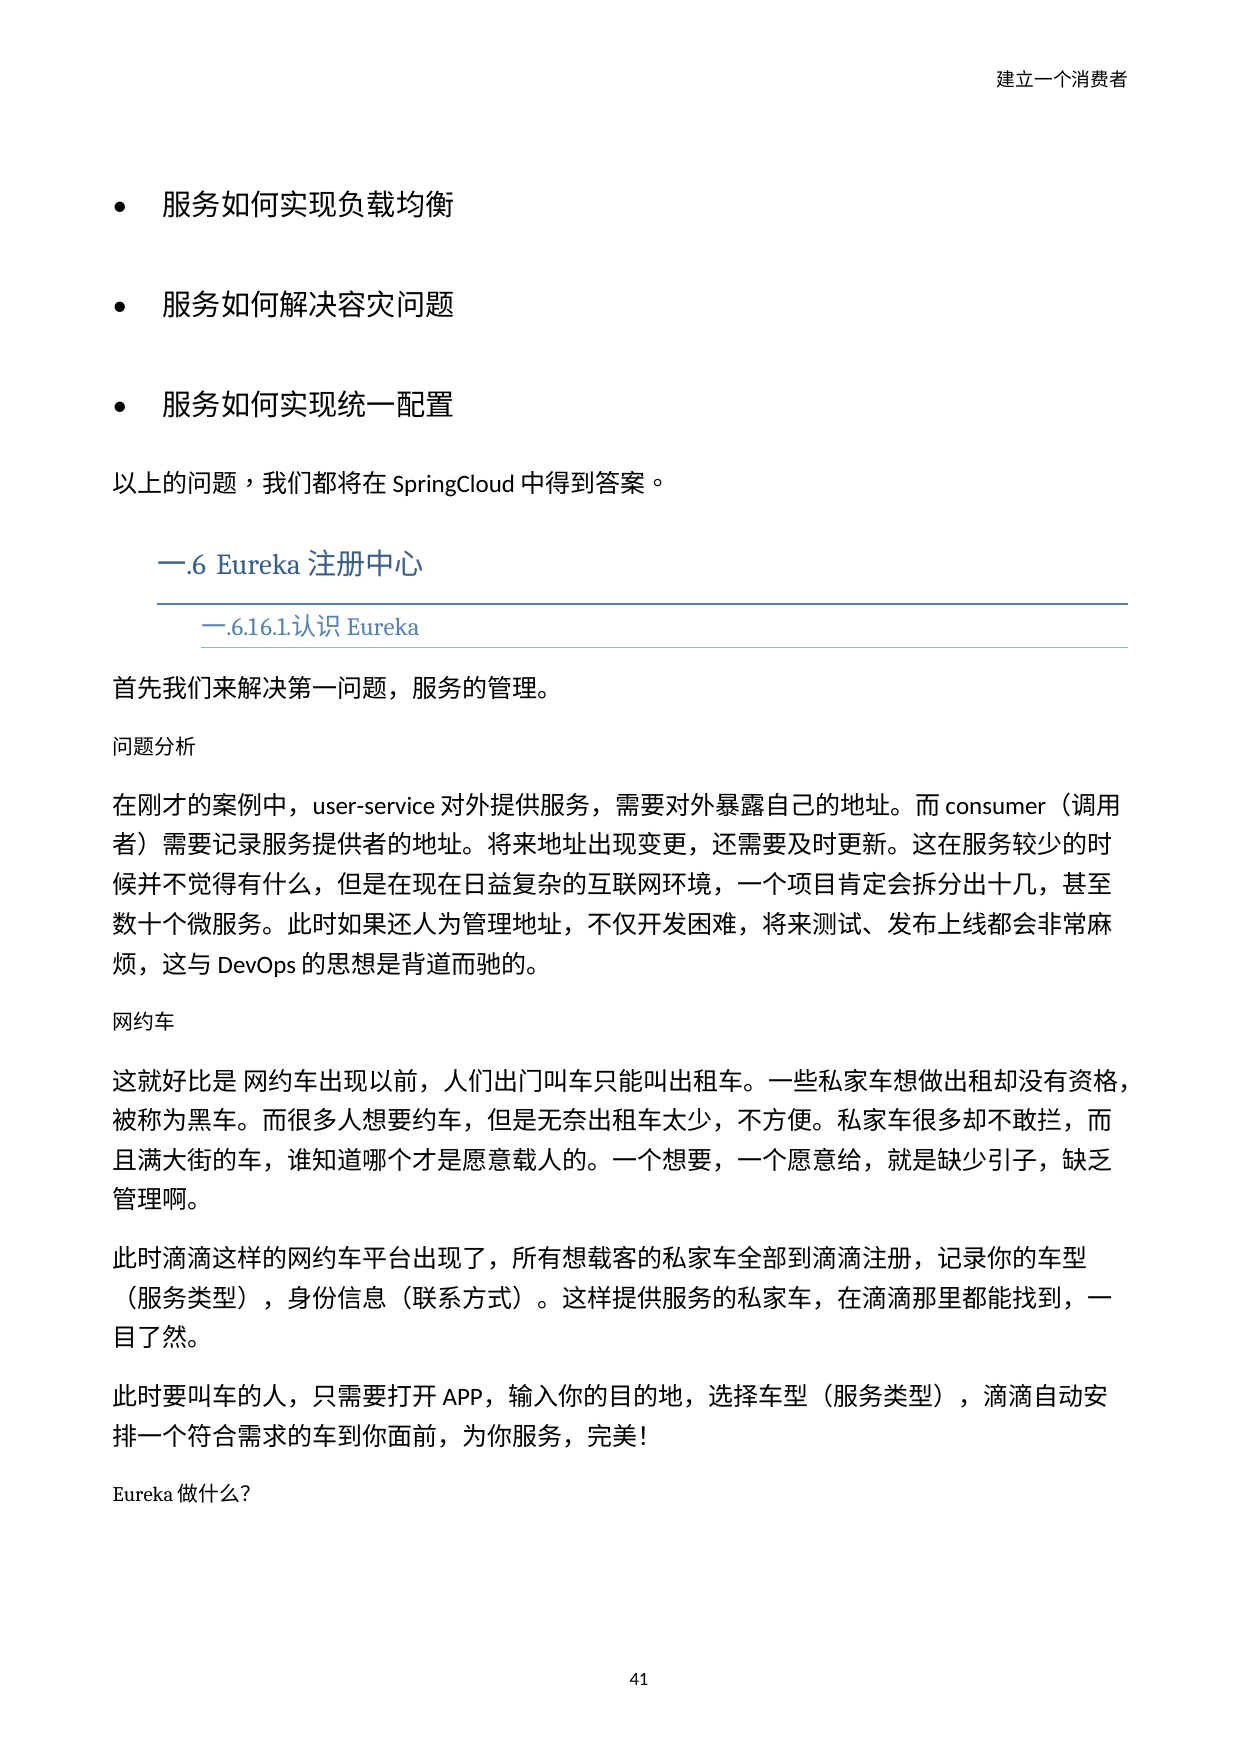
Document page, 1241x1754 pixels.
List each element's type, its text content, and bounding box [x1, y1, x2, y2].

list 服务如何解决容灾问题 [112, 263, 1128, 342]
subtitle 6.1.认识Eureka [201, 605, 1128, 647]
list 服务如何实现统一配置 [112, 363, 1128, 442]
text 首先我们来解决第一问题，服务的管理。 [112, 667, 1128, 706]
subtitle Eureka注册中心 [157, 522, 1128, 603]
text Eureka做什么？ [112, 1473, 1128, 1512]
text 此时要叫车的人，只需要打开APP，输入你的目的地，选择车型（服务类型），滴滴自动安排一个符合需求的车到你面前，为你服务，完美！ [112, 1374, 1128, 1454]
text 这就好比是 网约车出现以前，人们出门叫车只能叫出租车。一些私家车想做出租却没有资格，被称为黑车。而很多人想要约车，但是无奈出租车太少，不方便。私家车很多却不敢拦，而且满大街的车，谁知道哪个才是愿意载人的。一个想要，一个愿意给，就是缺少引子，缺乏管理啊。 [112, 1059, 1128, 1218]
text 以上的问题，我们都将在SpringCloud中得到答案。 [112, 463, 1128, 503]
text 网约车 [112, 1001, 1128, 1041]
text 问题分析 [112, 725, 1128, 765]
text 此时滴滴这样的网约车平台出现了，所有想载客的私家车全部到滴滴注册，记录你的车型（服务类型），身份信息（联系方式）。这样提供服务的私家车，在滴滴那里都能找到，一目了然。 [112, 1237, 1128, 1356]
text 在刚才的案例中，user-service对外提供服务，需要对外暴露自己的地址。而consumer（调用者）需要记录服务提供者的地址。将来地址出现变更，还需要及时更新。这在服务较少的时候并不觉得有什么，但是在现在日益复杂的互联网环境，一个项目肯定会拆分出十几，甚至数十个微服务。此时如果还人为管理地址，不仅开发困难，将来测试、发布上线都会非常麻烦，这与DevOps的思想是背道而驰的。 [112, 784, 1128, 982]
list 服务如何实现负载均衡 [112, 163, 1128, 242]
